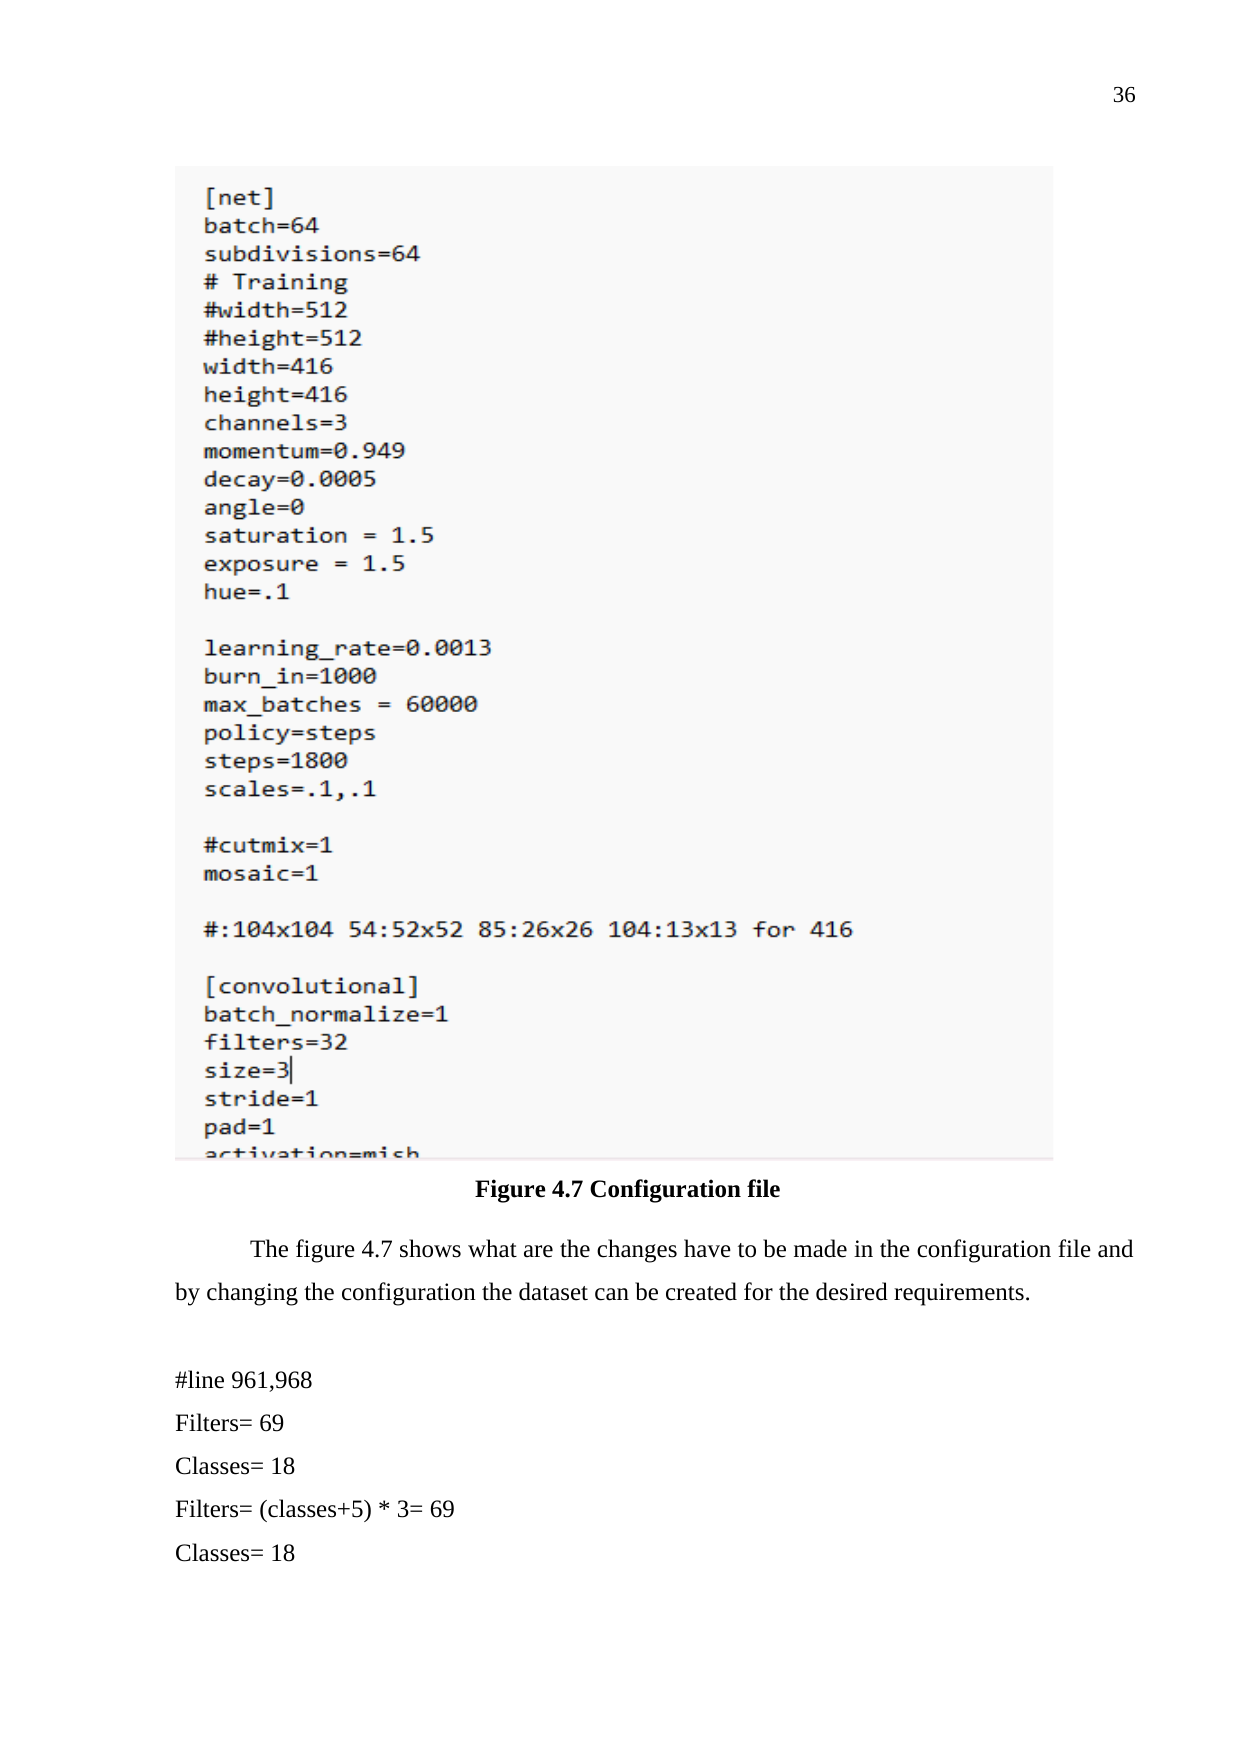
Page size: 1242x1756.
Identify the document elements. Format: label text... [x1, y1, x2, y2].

text #line 961,968 [175, 1365, 1135, 1394]
text Filters= (classes+5) * 3= 69 [175, 1494, 1135, 1523]
text Filters= 69 [175, 1408, 1135, 1437]
text Classes= 18 [175, 1451, 1135, 1480]
text Classes= 18 [175, 1538, 1135, 1566]
text Figure 4.7 Configuration file [400, 1174, 1135, 1203]
text The figure 4.7 shows what are the changes have to be made in the configuration file and by changing the configuration the dataset can be created for the desired requirements. [175, 1234, 1135, 1306]
